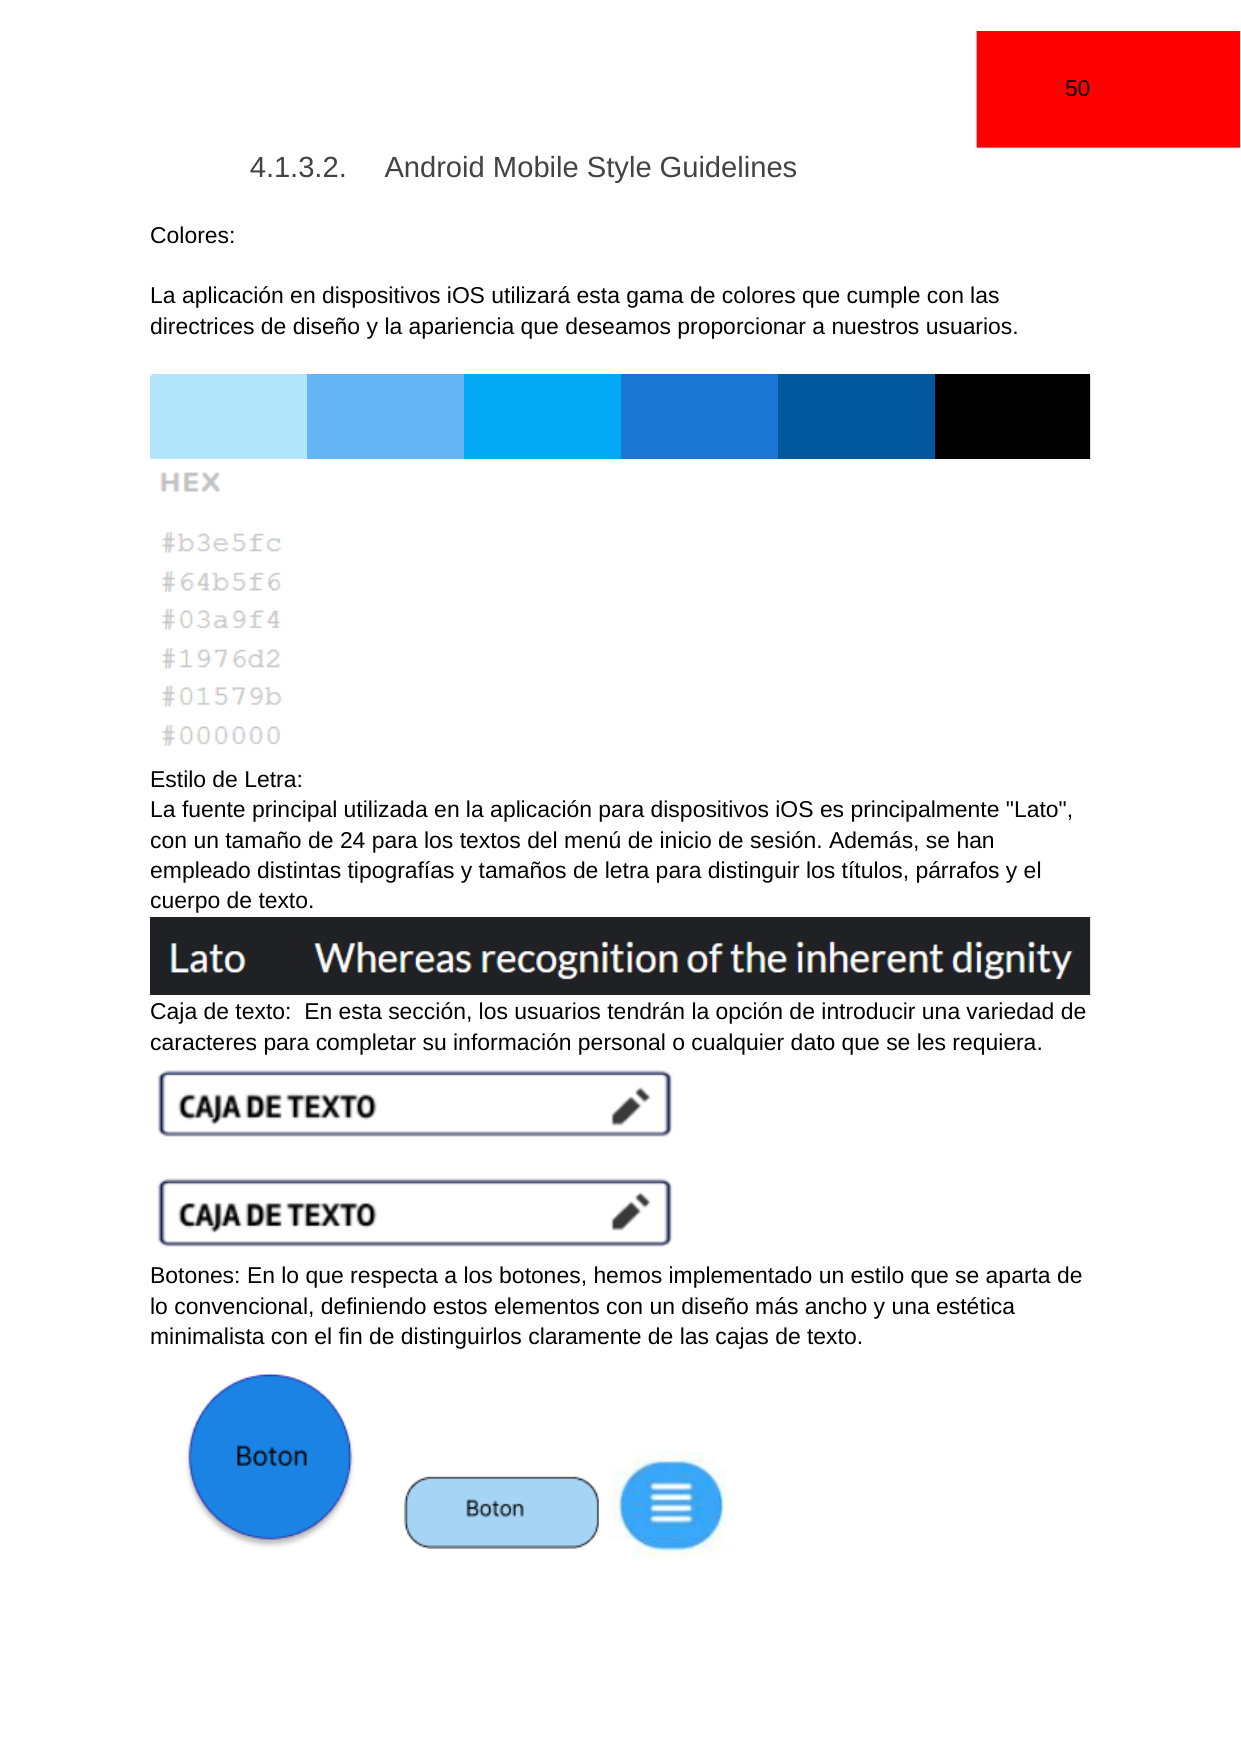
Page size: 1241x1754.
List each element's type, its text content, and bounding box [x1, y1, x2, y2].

picture [976, 31, 1241, 150]
text Botones: En lo que respecta a los botones, hemos implementado un estilo que se aparta de lo convencional, definiendo estos elementos con un diseño más ancho y una estética minimalista con el fin de distinguirlos claramente de las cajas de texto. [150, 1262, 1090, 1349]
text Caja de texto: En esta sección, los usuarios tendrán la opción de introducir una variedad de caracteres para completar su información personal o cualquier dato que se les requiera. [150, 998, 1090, 1055]
picture [622, 373, 1091, 459]
picture [150, 462, 363, 763]
text Estilo de Letra: [150, 766, 1090, 793]
picture [150, 1353, 730, 1557]
subtitle Android Mobile Style Guidelines [347, 150, 1090, 183]
picture [150, 373, 463, 459]
picture [150, 1058, 679, 1259]
text Colores: [150, 222, 1090, 248]
picture [150, 917, 1091, 995]
text La fuente principal utilizada en la aplicación para dispositivos iOS es principalmente "Lato", con un tamaño de 24 para los textos del menú de inicio de sesión. Además, se han empleado distintas tipografías y tamaños de letra para distinguir los títulos, párrafos y el cuerpo de texto. [150, 796, 1090, 913]
text La aplicación en dispositivos iOS utilizará esta gama de colores que cumple con las directrices de diseño y la apariencia que deseamos proporcionar a nuestros usuarios. [150, 282, 1090, 339]
